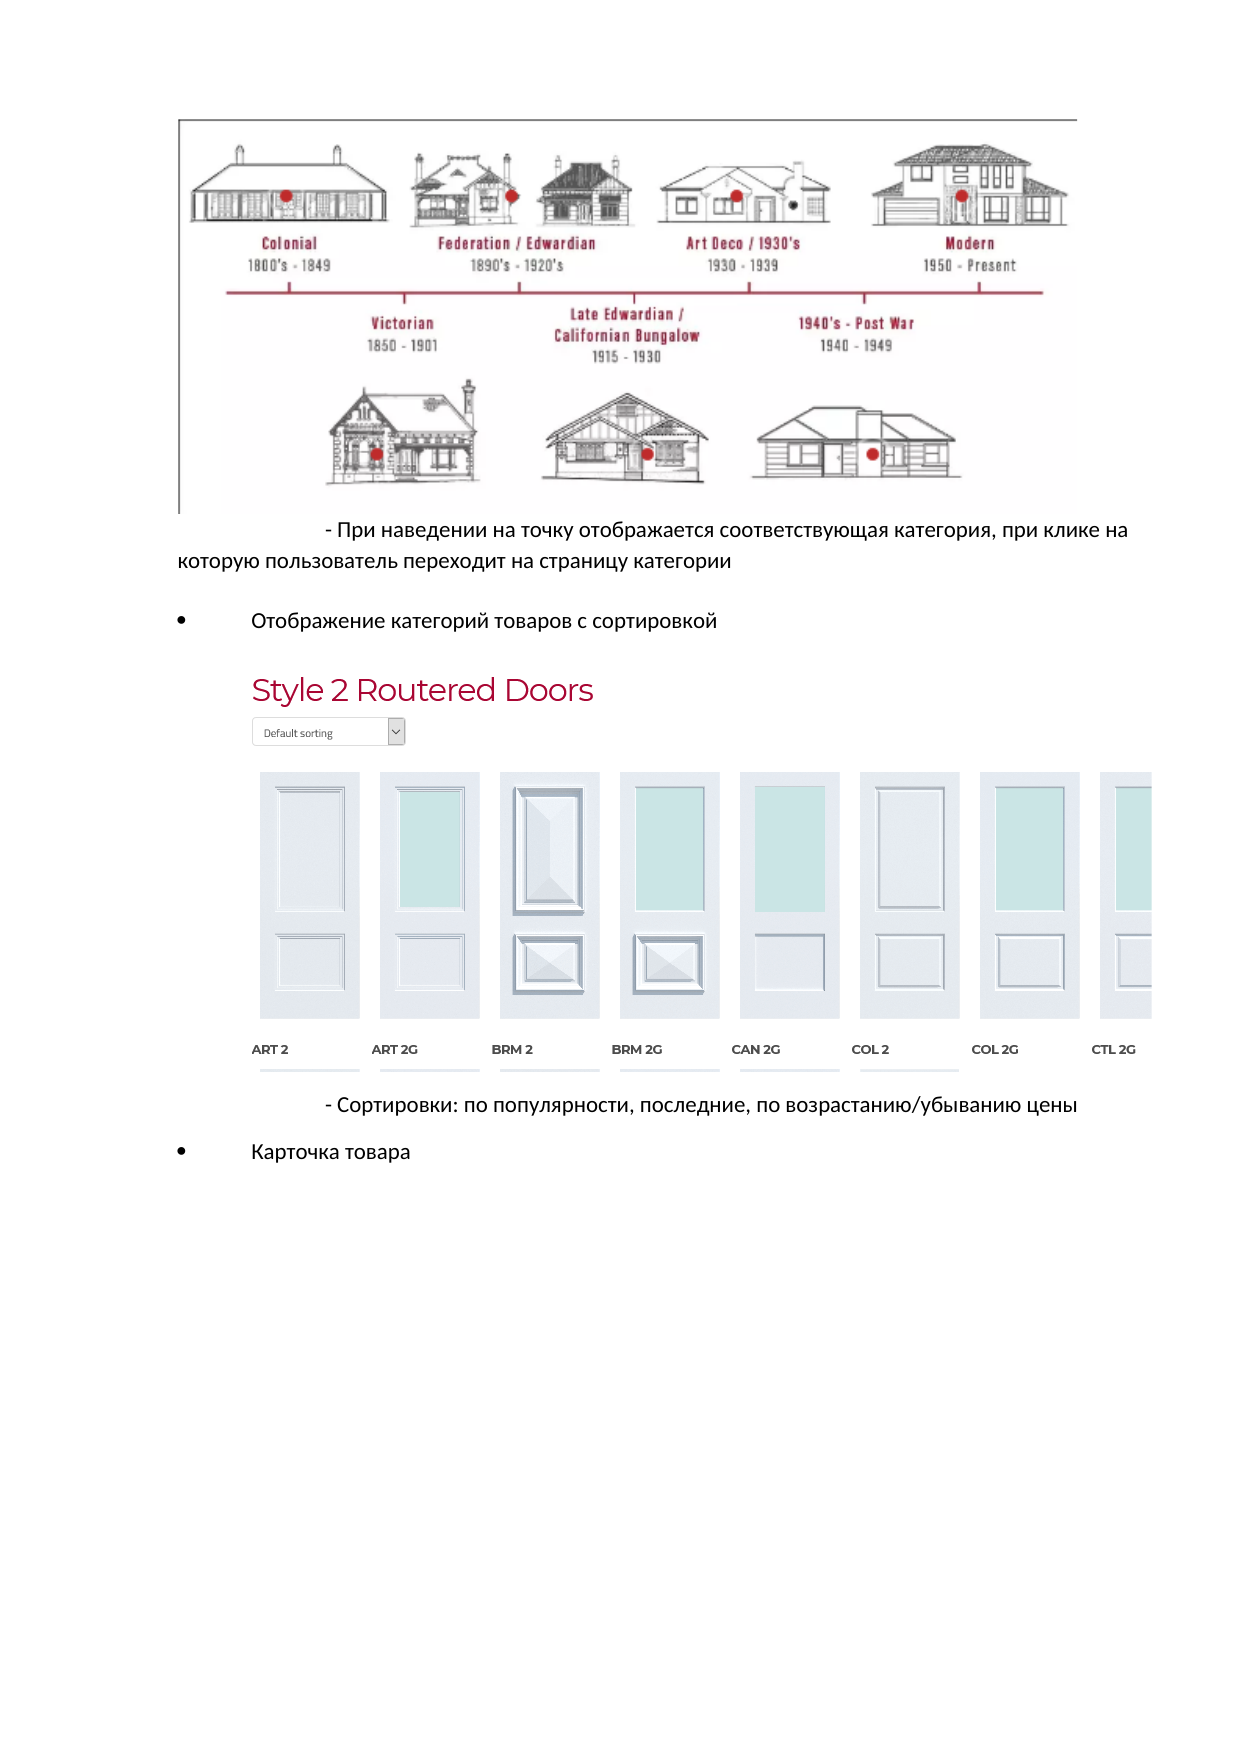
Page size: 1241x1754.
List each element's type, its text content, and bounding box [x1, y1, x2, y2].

text - Сортировки: по популярности, последние, по возрастанию/убыванию цены [177, 1090, 1152, 1118]
picture [177, 118, 1078, 514]
list Карточка товара [177, 1137, 1152, 1165]
list - При наведении на точку отображается соответствующая категория, при клике на которую пользователь переходит на страницу категории [177, 516, 1152, 574]
picture [177, 653, 1152, 1072]
list Отображение категорий товаров с сортировкой [177, 606, 1152, 634]
